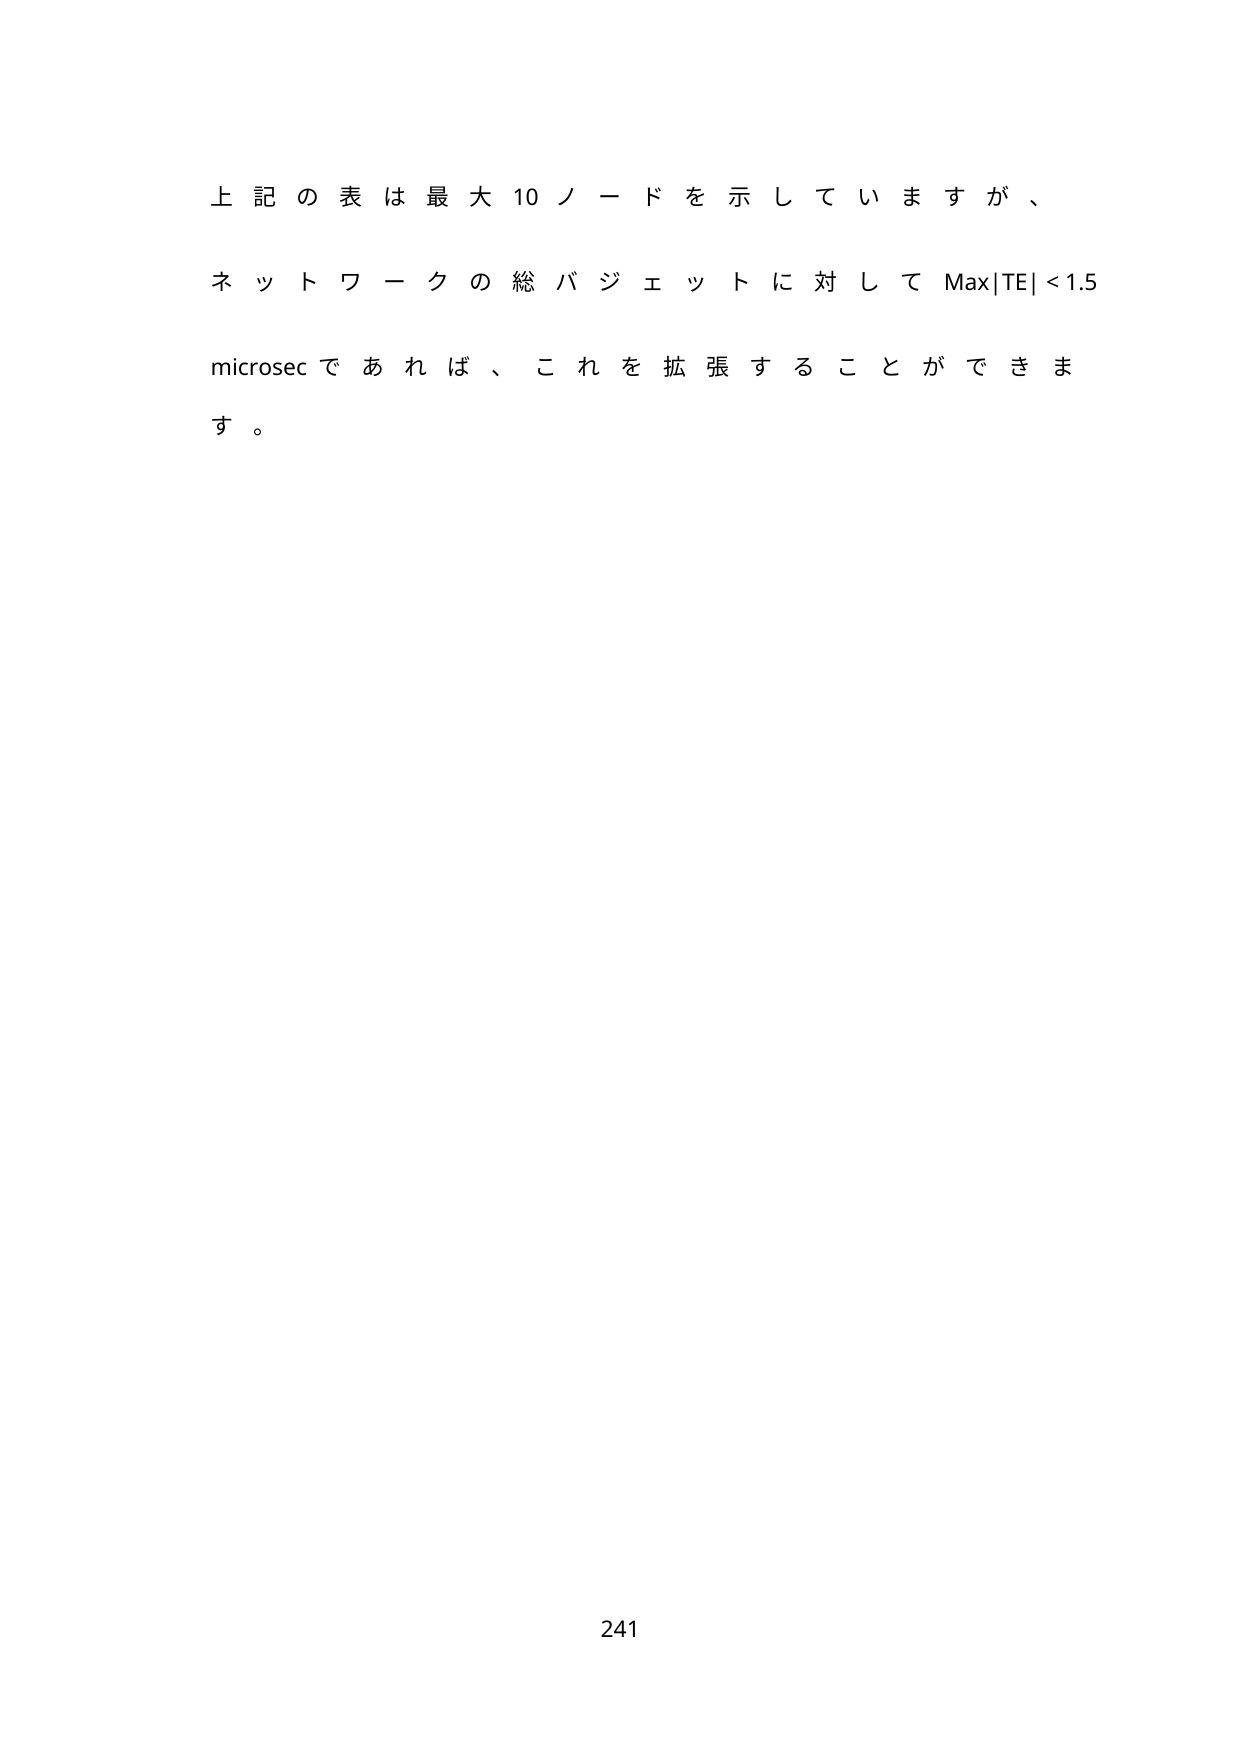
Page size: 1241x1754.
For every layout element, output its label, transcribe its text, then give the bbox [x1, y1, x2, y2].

text 上記の表は最大10ノードを示していますが、ネットワークの総バジェットに対してMax|TE| < 1.5 microsecであれば、これを拡張することができます。 [192, 162, 1116, 441]
